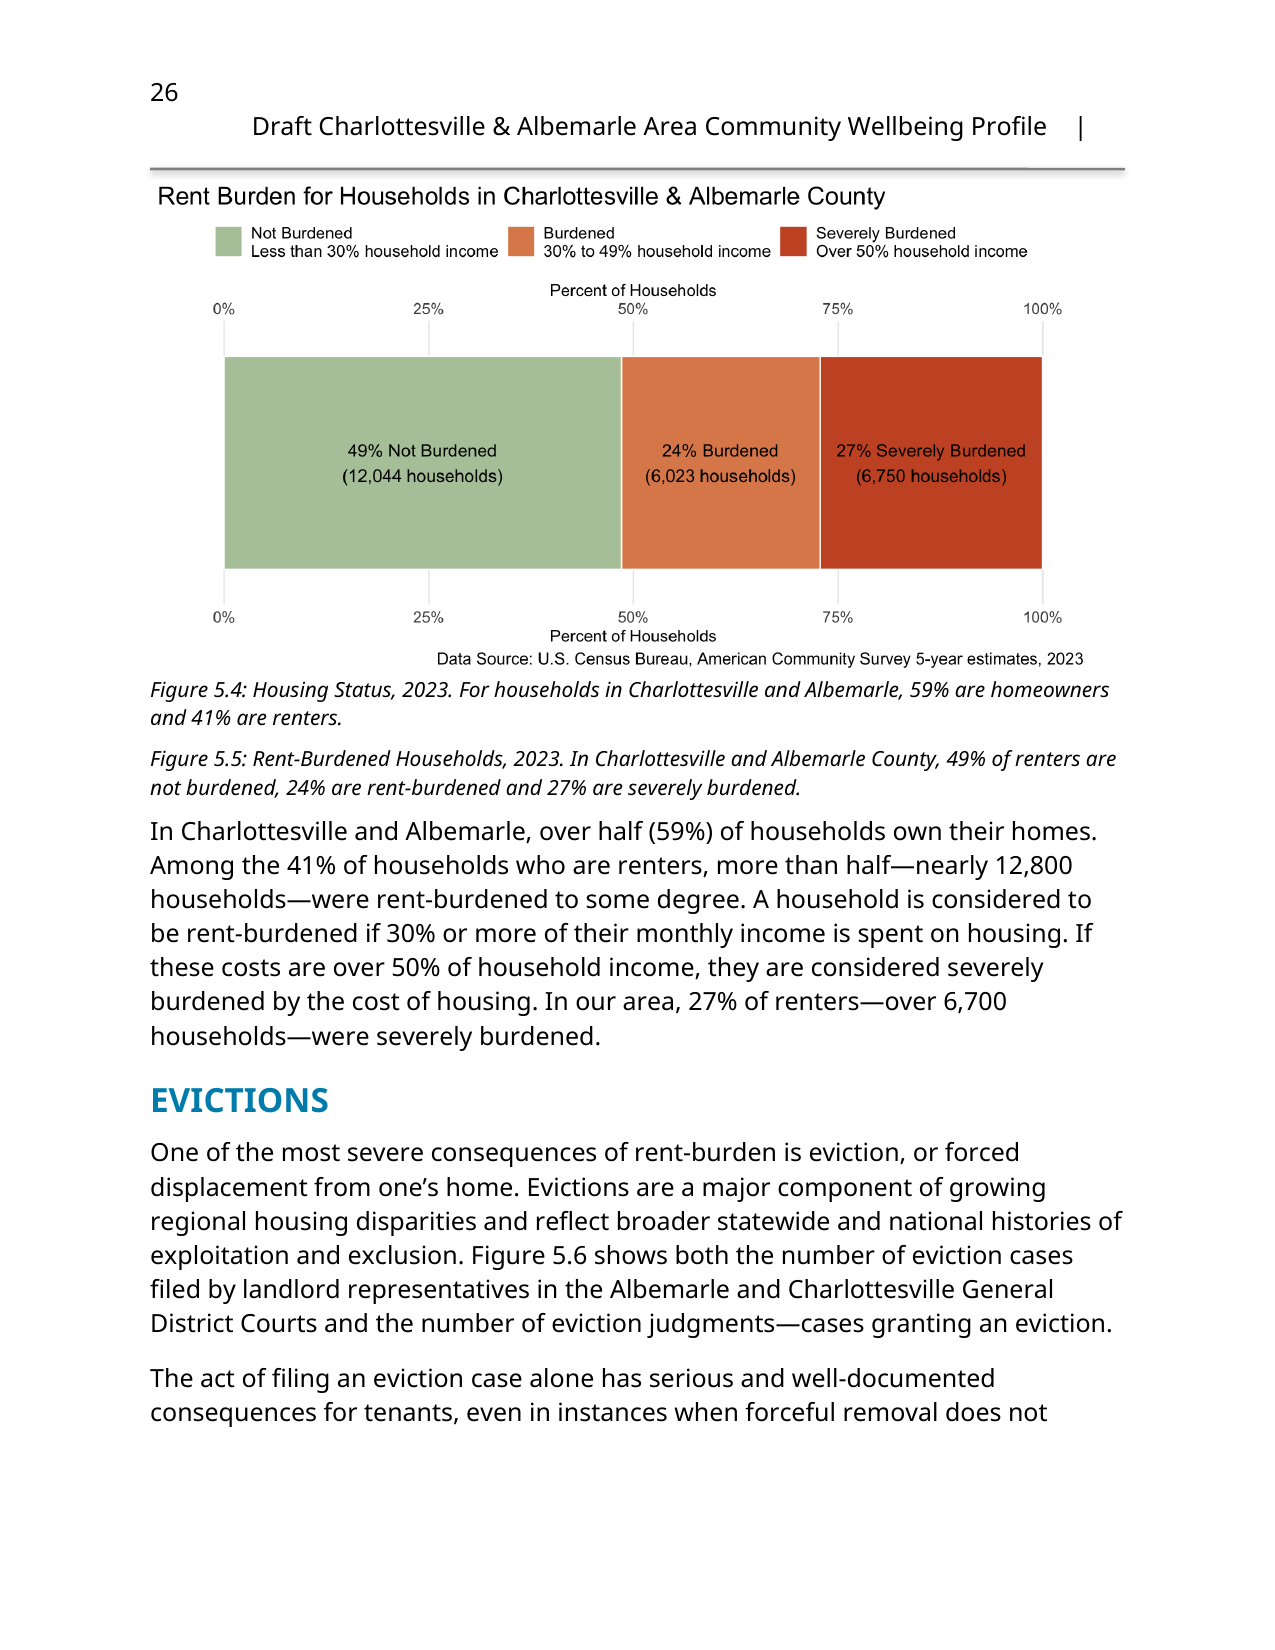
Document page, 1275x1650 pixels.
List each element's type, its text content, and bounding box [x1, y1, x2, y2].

picture [150, 180, 1091, 675]
text Figure 5.5: Rent-Burdened Households, 2023. In Charlottesville and Albemarle County, 49% of renters are not burdened, 24% are rent-burdened and 27% are severely burdened. [150, 744, 1125, 801]
text One of the most severe consequences of rent-burden is eviction, or forced displacement from one’s home. Evictions are a major component of growing regional housing disparities and reflect broader statewide and national histories of exploitation and exclusion. Figure 5.6 shows both the number of eviction cases filed by landlord representatives in the Albemarle and Charlottesville General District Courts and the number of eviction judgments—cases granting an eviction. [150, 1135, 1125, 1339]
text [150, 1360, 1125, 1428]
subtitle Evictions [150, 1077, 1125, 1123]
text In Charlottesville and Albemarle, over half (59%) of households own their homes. Among the 41% of households who are renters, more than half—nearly 12,800 households—were rent-burdened to some degree. A household is considered to be rent-burdened if 30% or more of their monthly income is spent on housing. If these costs are over 50% of household income, they are considered severely burdened by the cost of housing. In our area, 27% of renters—over 6,700 households—were severely burdened. [150, 814, 1125, 1052]
